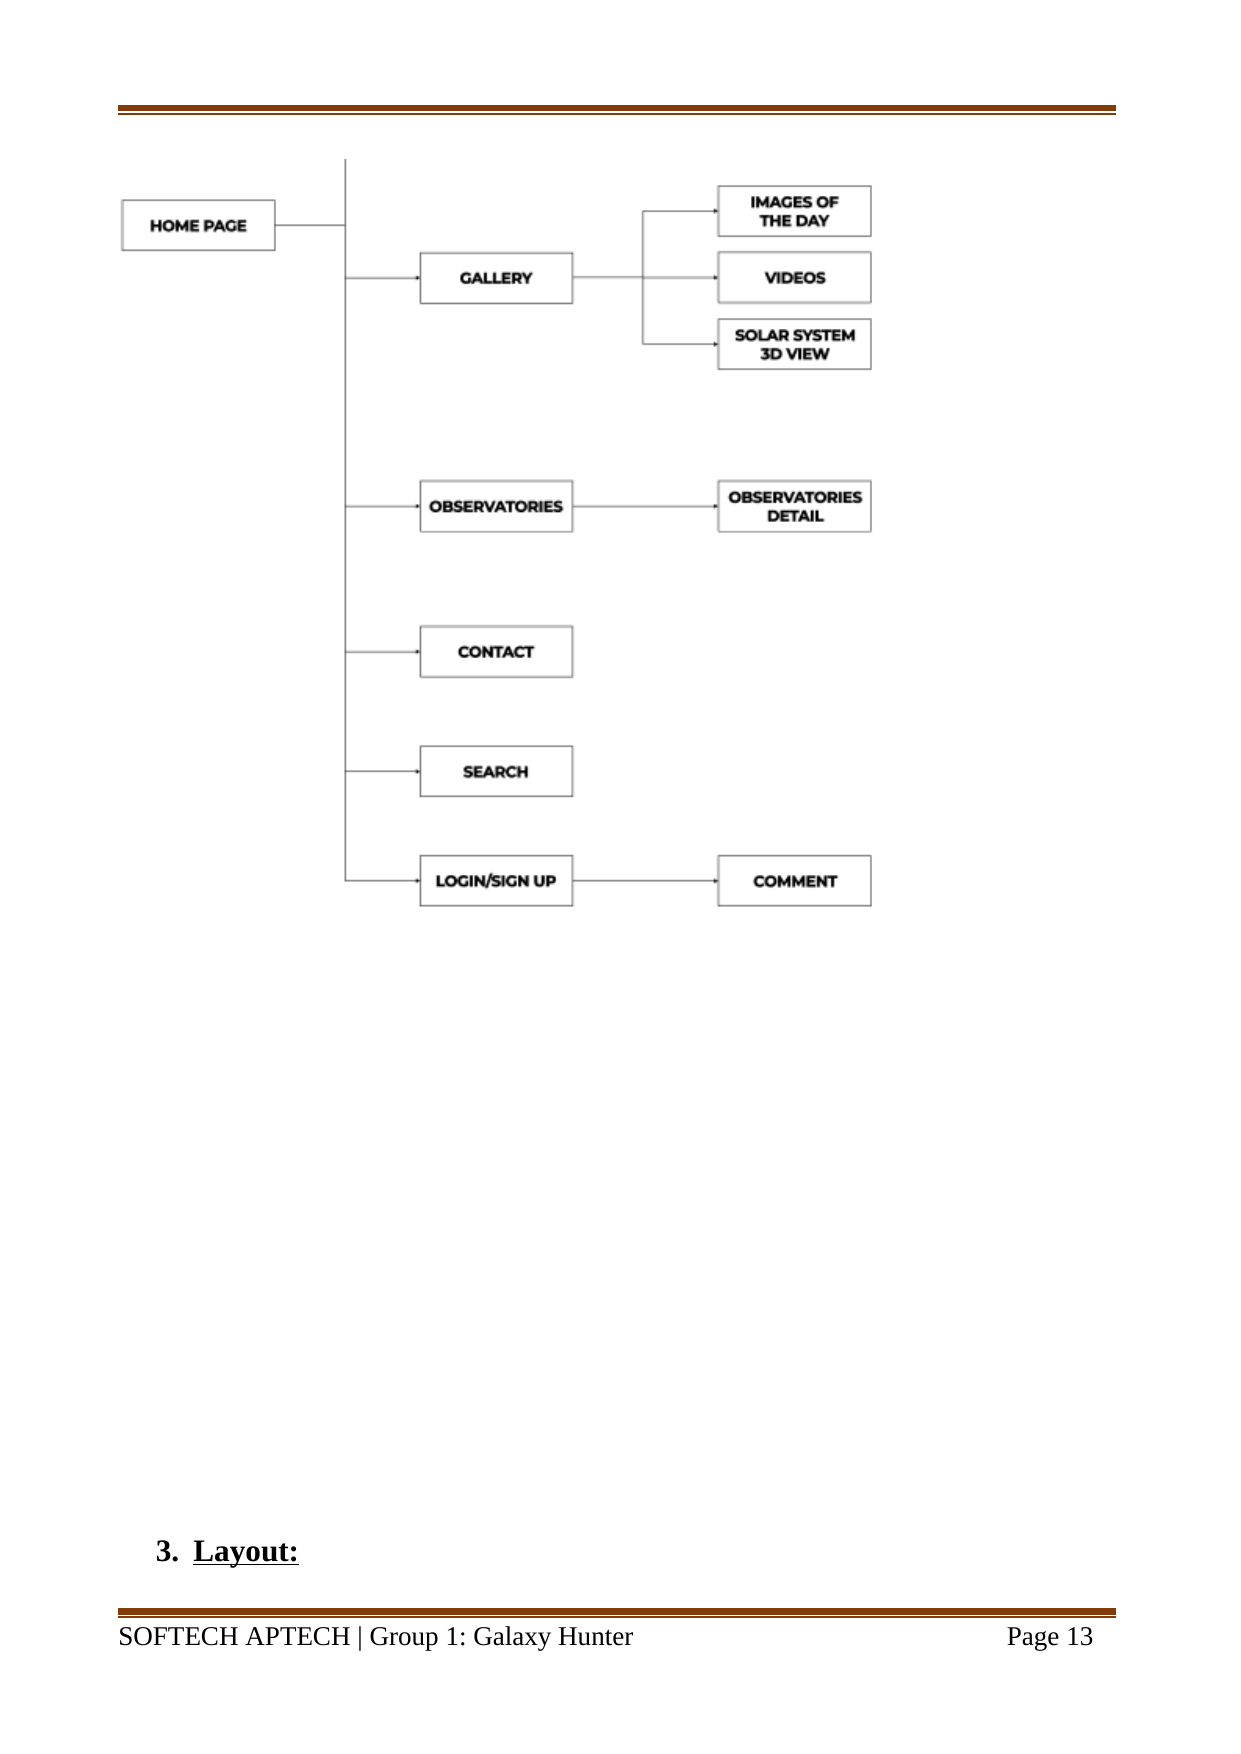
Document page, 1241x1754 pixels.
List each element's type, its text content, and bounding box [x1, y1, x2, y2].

picture [118, 159, 944, 960]
list Layout: [156, 1532, 1116, 1568]
